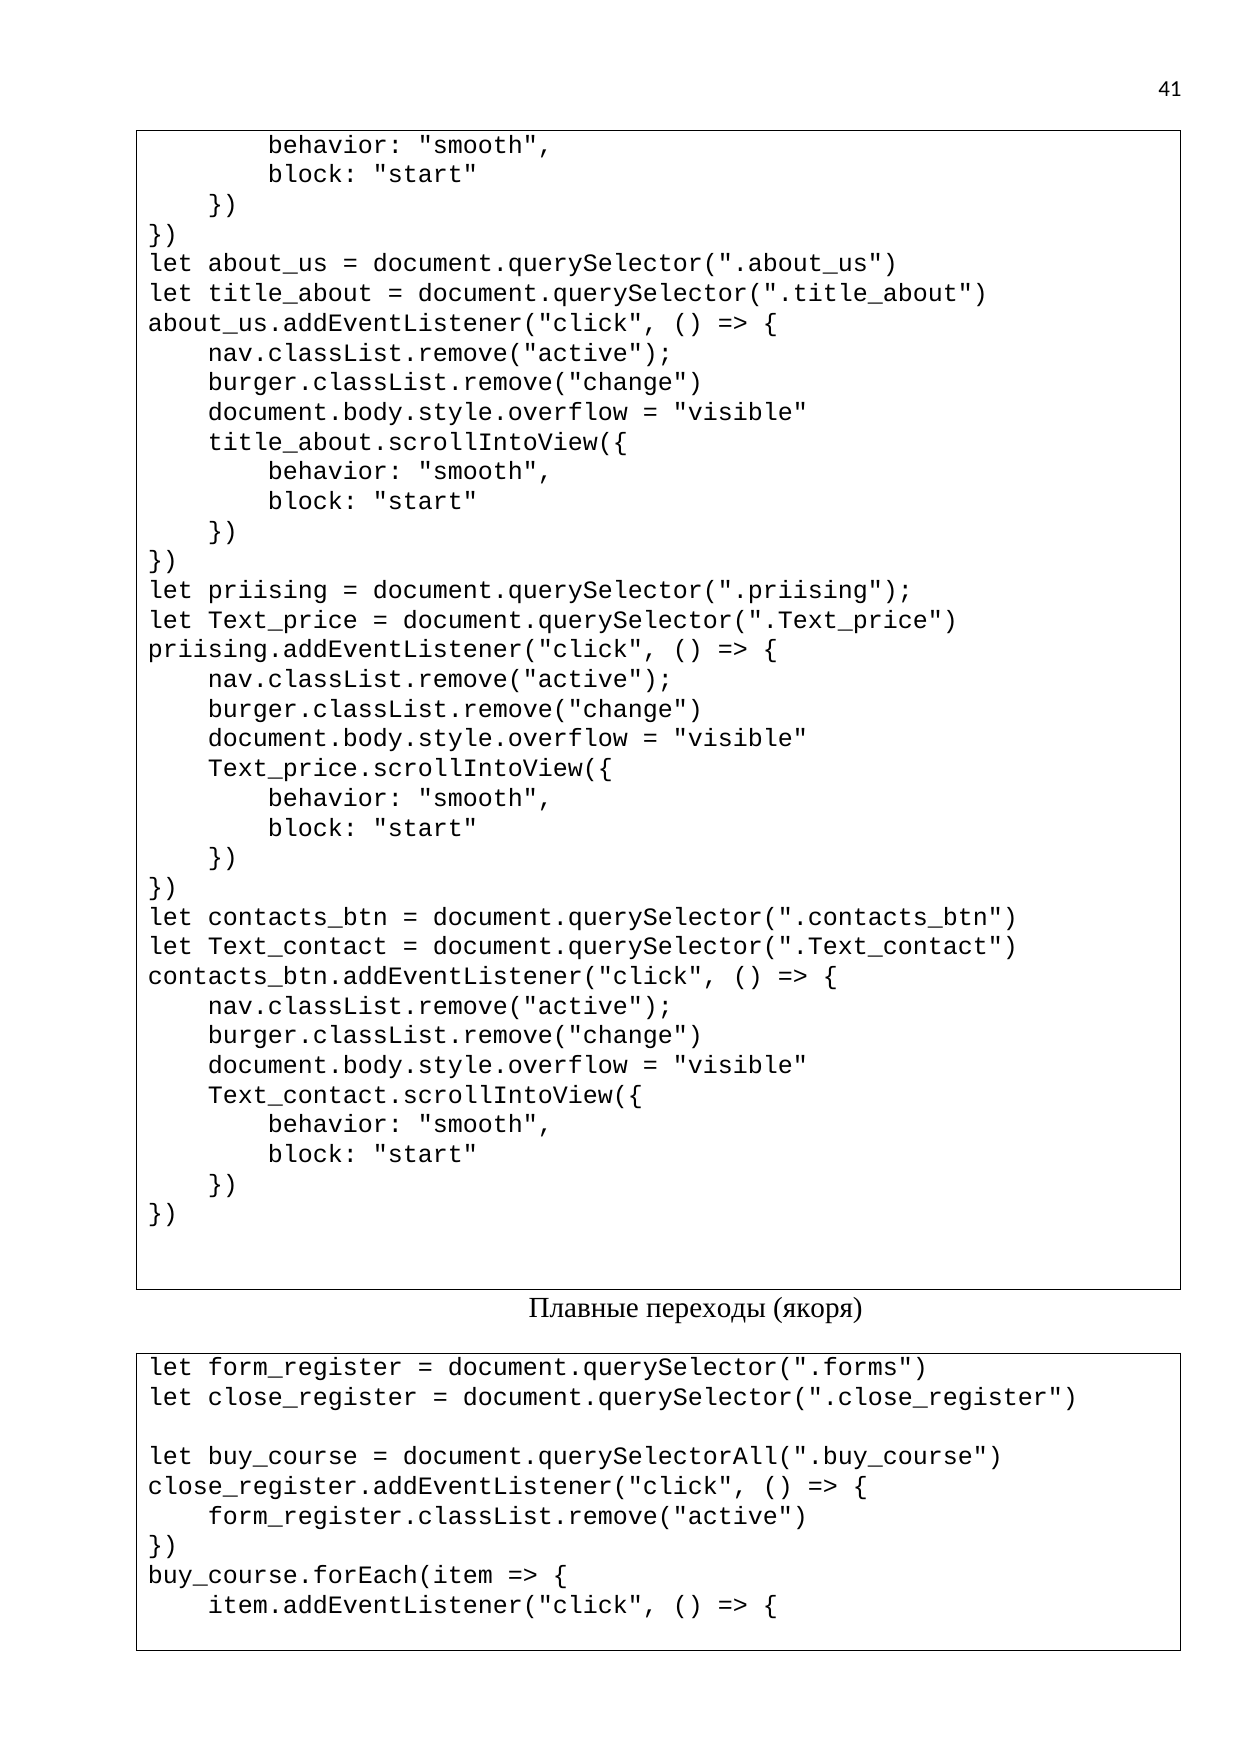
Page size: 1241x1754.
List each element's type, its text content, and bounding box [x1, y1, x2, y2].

text Плавные переходы (якоря) [136, 1290, 1181, 1323]
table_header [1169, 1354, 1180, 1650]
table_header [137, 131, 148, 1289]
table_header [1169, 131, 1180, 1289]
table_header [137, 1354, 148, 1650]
